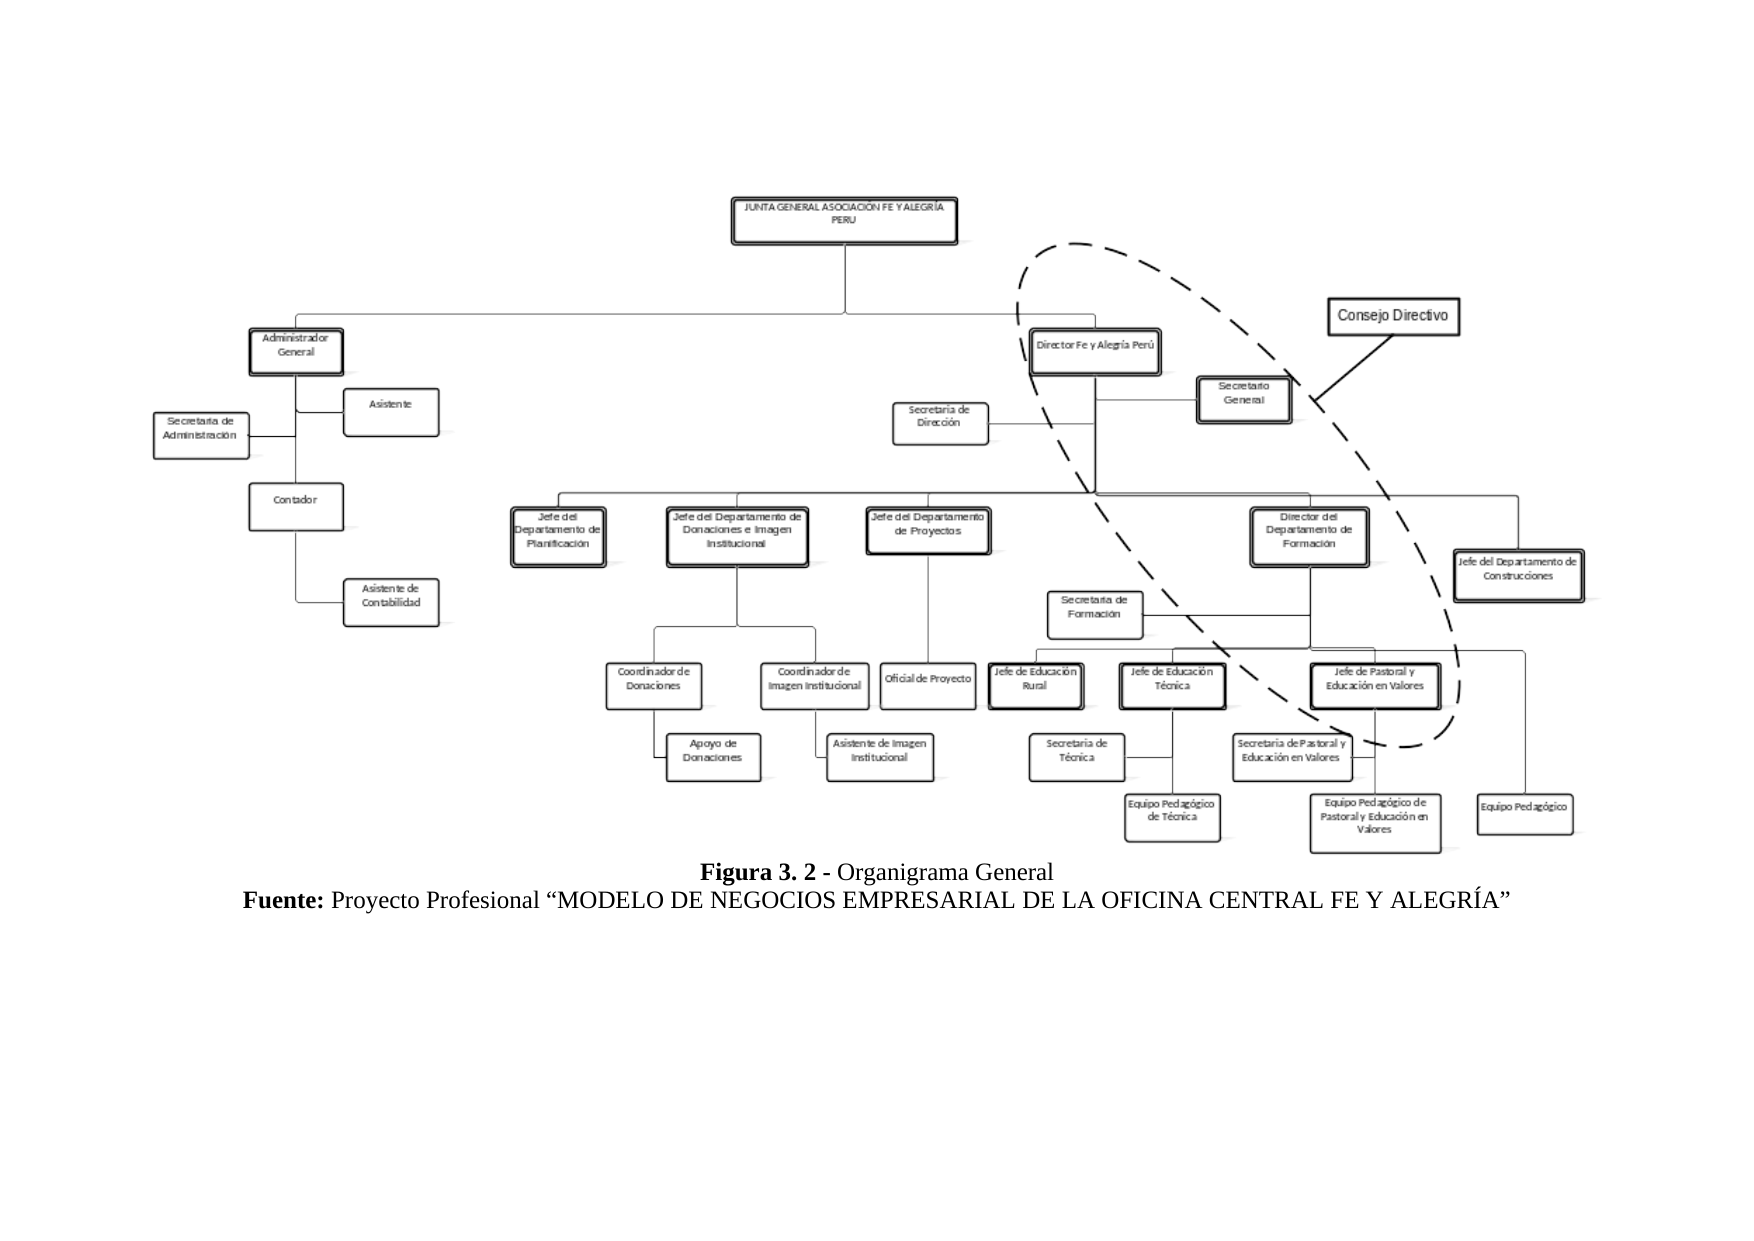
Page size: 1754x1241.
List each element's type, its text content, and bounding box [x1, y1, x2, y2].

text Fuente: Proyecto Profesional “MODELO DE NEGOCIOS EMPRESARIAL DE LA OFICINA CENTRAL FE Y ALEGRÍA” [148, 886, 1606, 914]
text Figura 3. 2 - Organigrama General [148, 857, 1606, 886]
